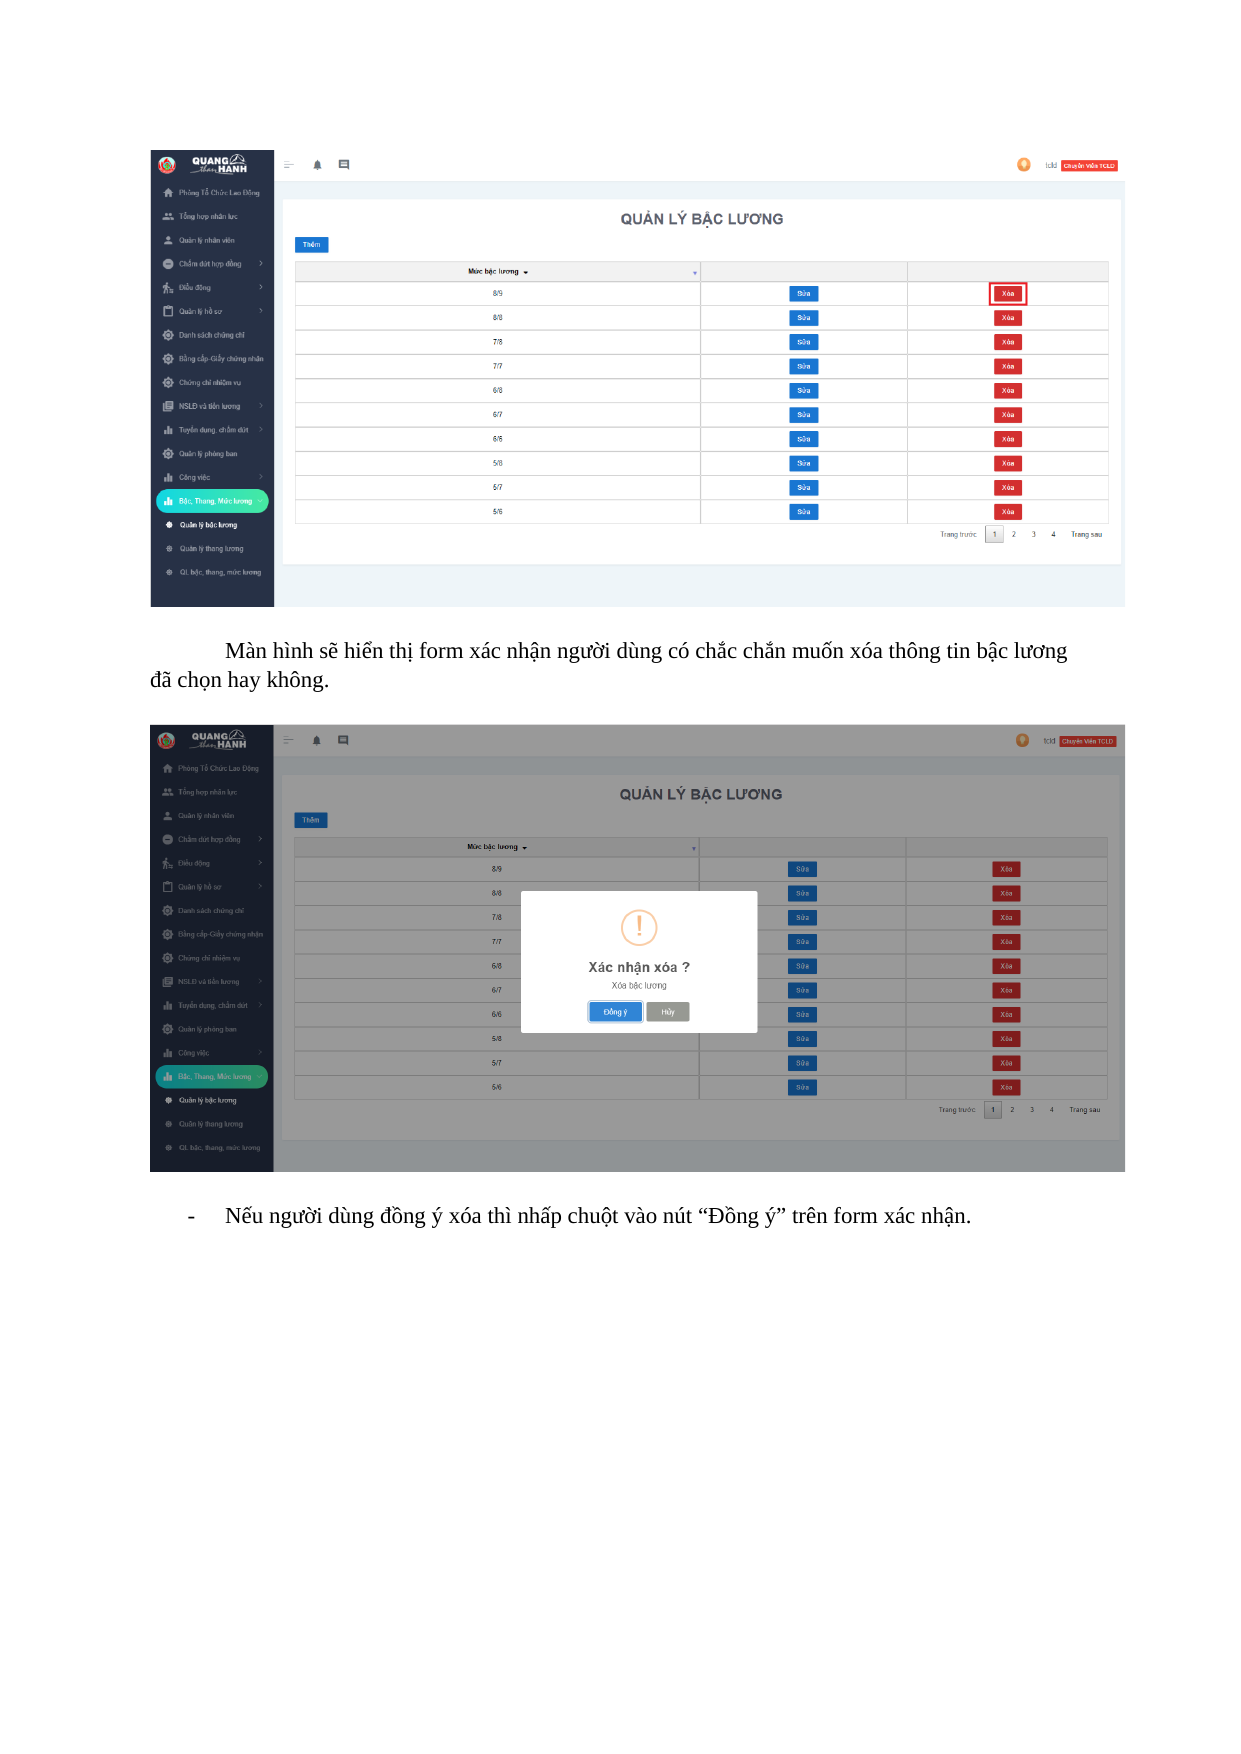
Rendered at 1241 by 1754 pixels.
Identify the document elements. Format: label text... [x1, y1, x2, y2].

picture [150, 150, 1125, 607]
list Nếu người dùng đồng ý xóa thì nhấp chuột vào nút “Đồng ý” trên form xác nhận. [187, 1202, 1090, 1228]
picture [150, 722, 1125, 1172]
list Màn hình sẽ hiển thị form xác nhận người dùng có chắc chắn muốn xóa thông tin bậc lương đã chọn hay không. [150, 637, 1090, 692]
